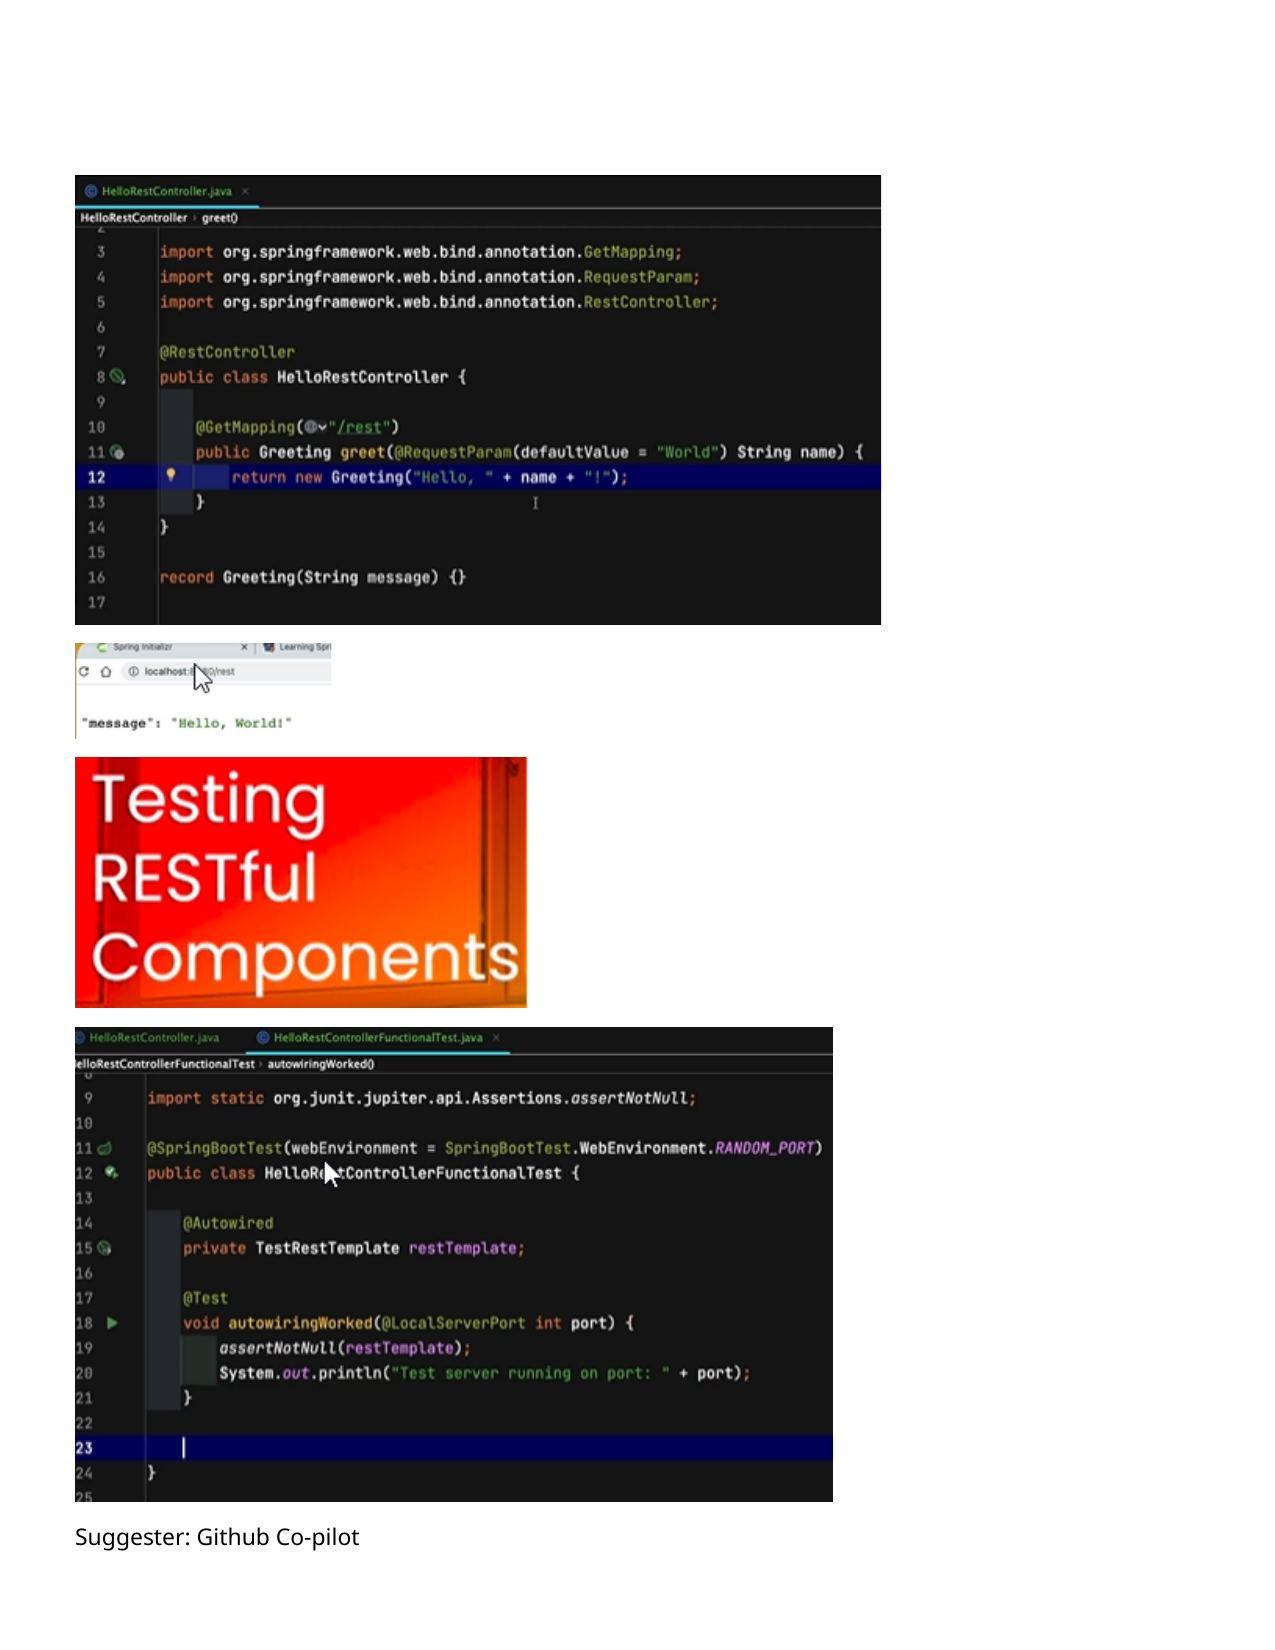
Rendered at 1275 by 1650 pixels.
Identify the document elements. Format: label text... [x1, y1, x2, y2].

text Suggester: Github Co-pilot [75, 1521, 1200, 1552]
picture [75, 175, 882, 625]
picture [75, 643, 332, 739]
picture [75, 1027, 833, 1502]
picture [75, 757, 527, 1008]
